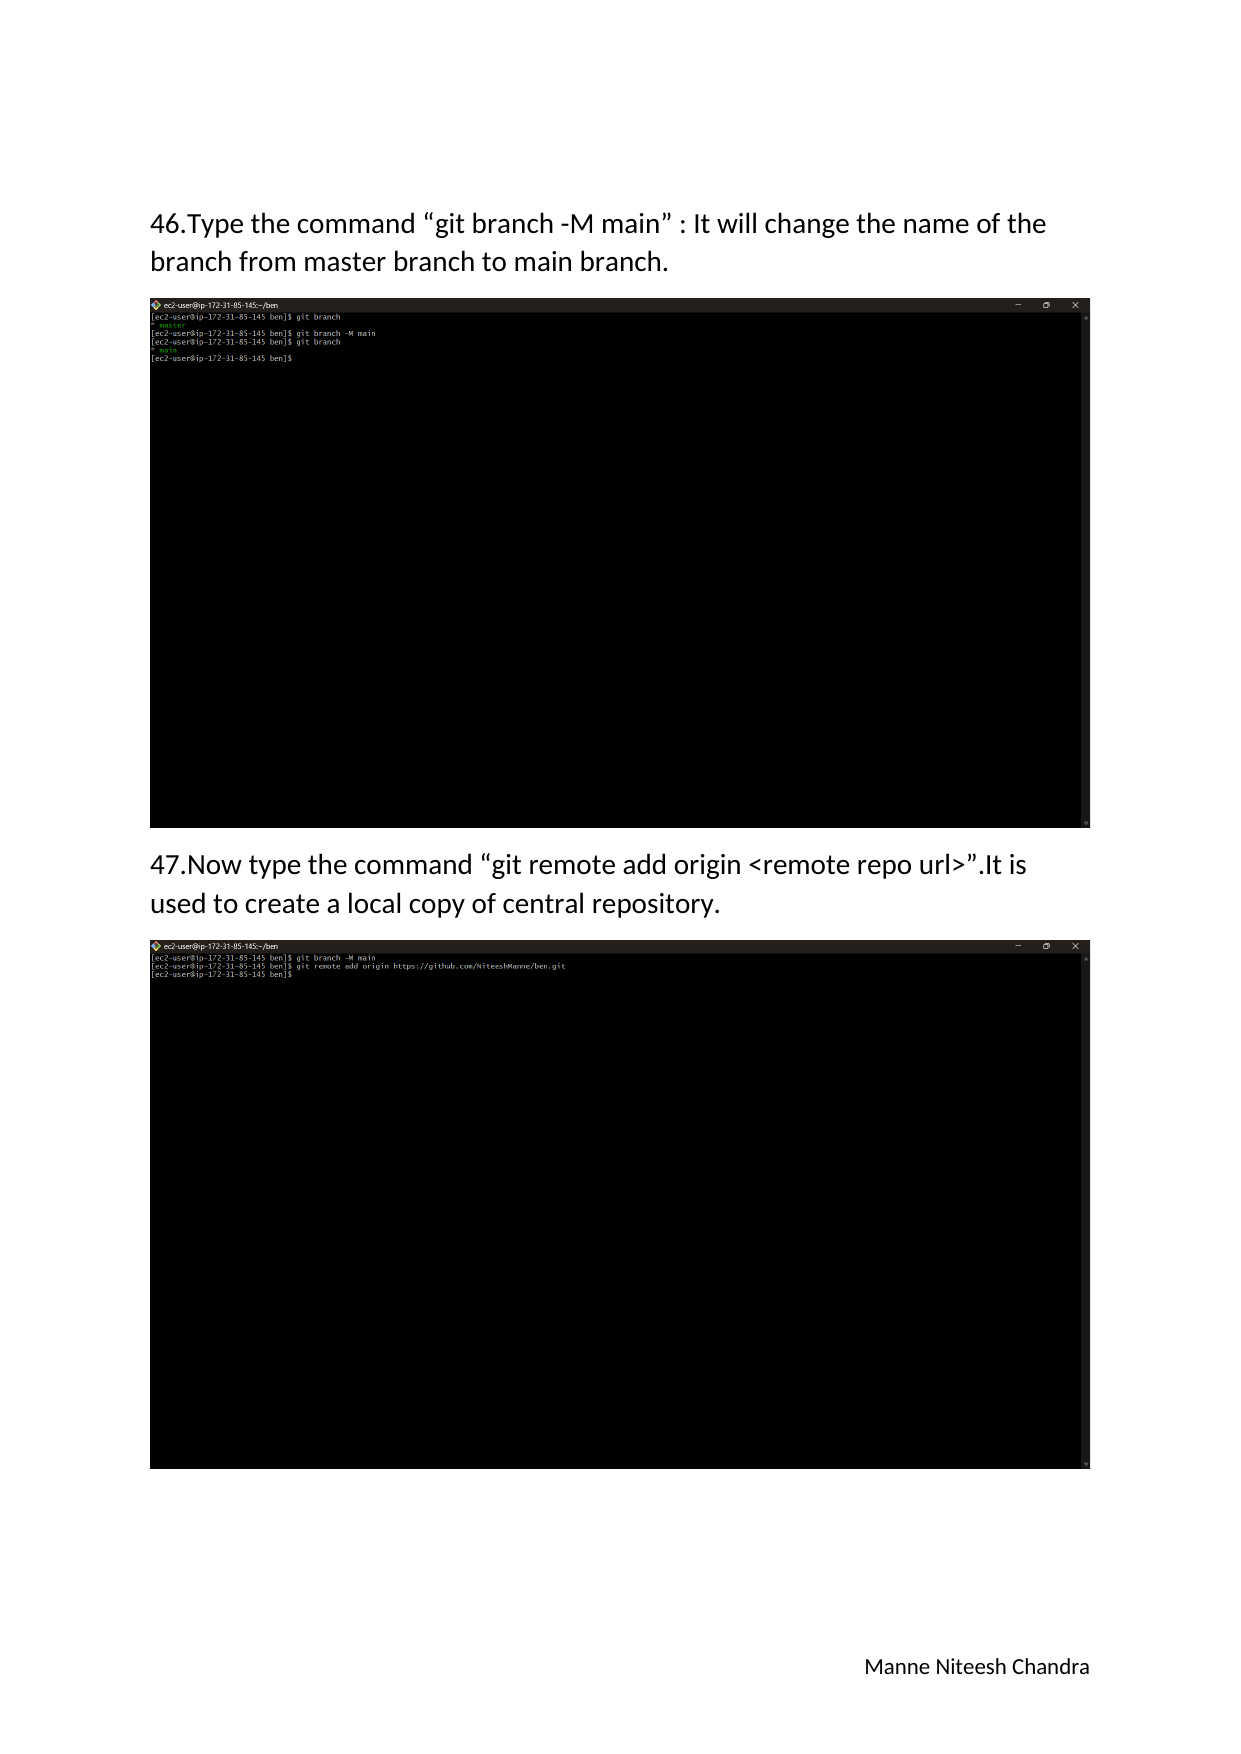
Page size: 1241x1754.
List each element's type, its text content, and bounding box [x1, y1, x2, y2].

text 47.Now type the command “git remote add origin <remote repo url>”.It is used to create a local copy of central repository. [150, 846, 1090, 920]
picture [150, 298, 1091, 828]
text 46.Type the command “git branch -M main” : It will change the name of the branch from master branch to main branch. [150, 205, 1090, 279]
picture [150, 940, 1091, 1469]
